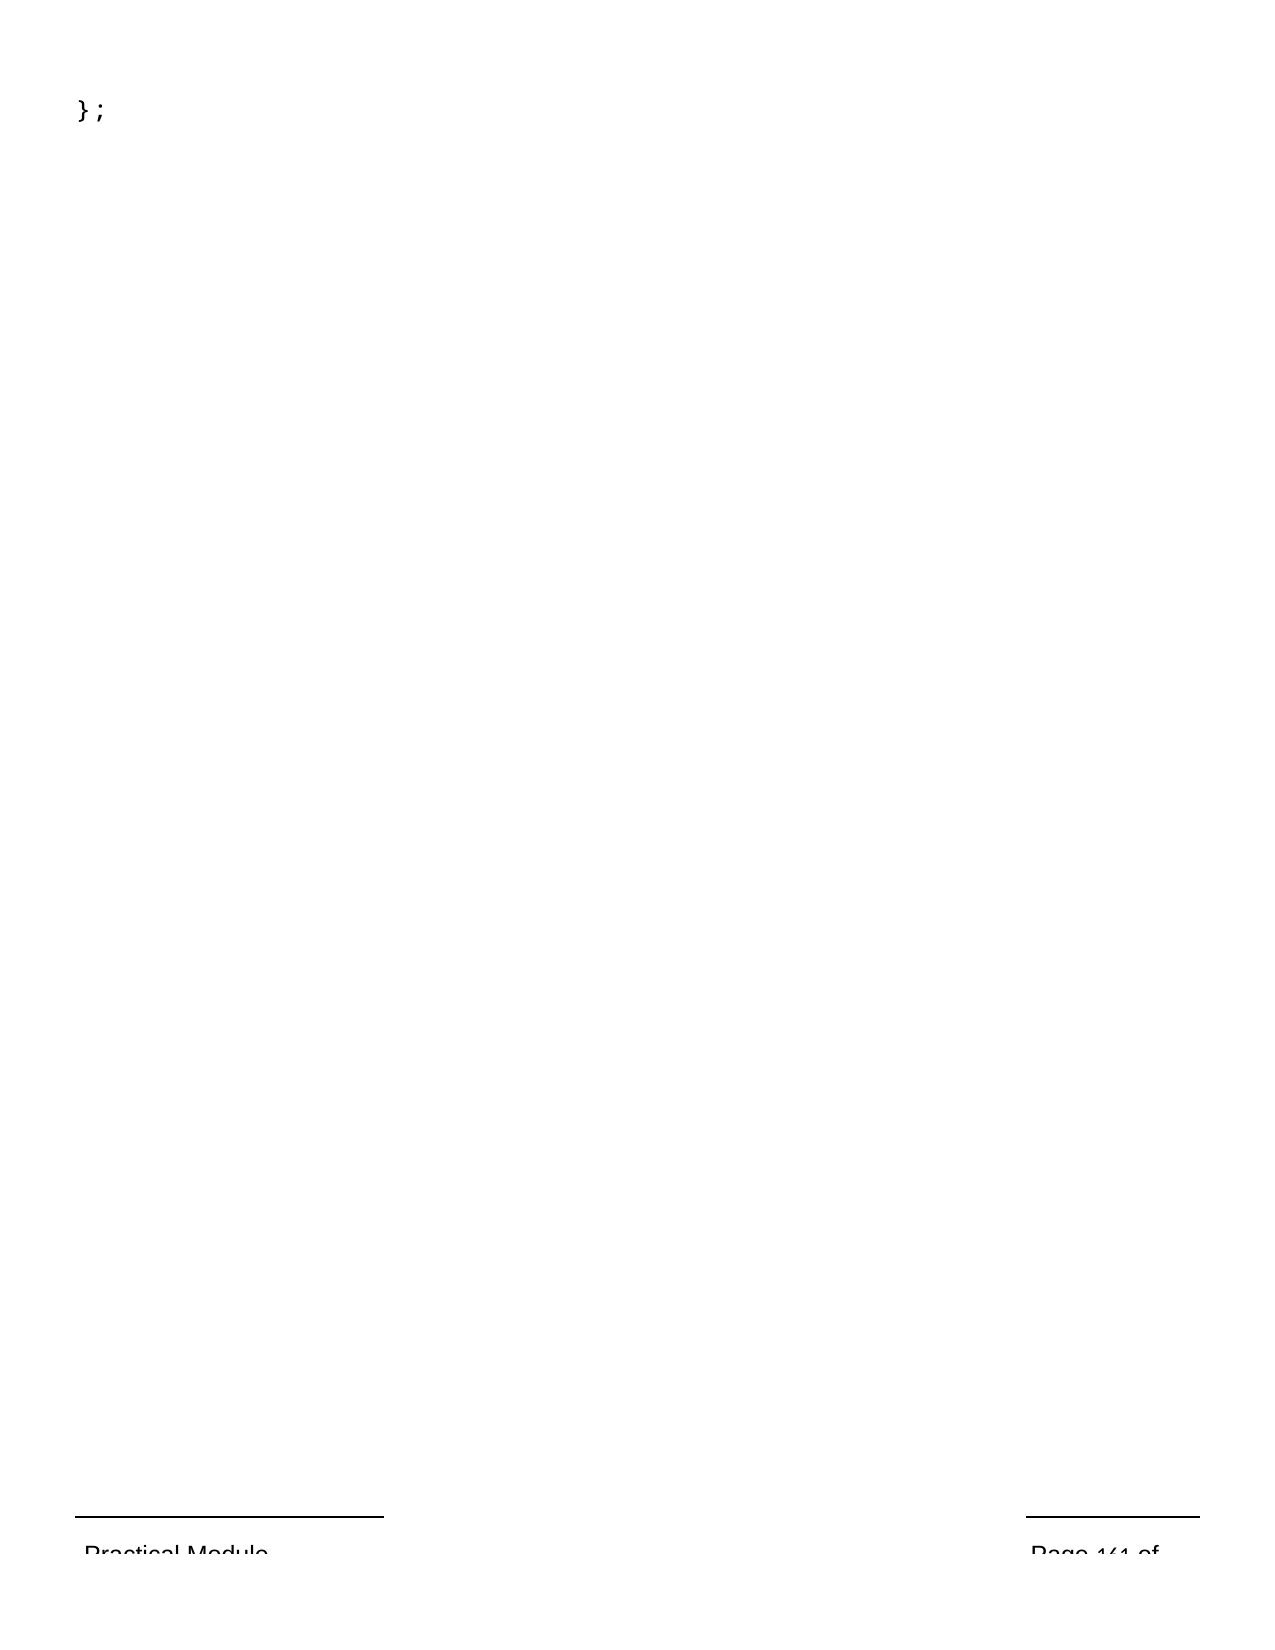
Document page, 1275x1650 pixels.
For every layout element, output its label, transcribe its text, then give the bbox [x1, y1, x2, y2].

text }; [75, 92, 1212, 126]
